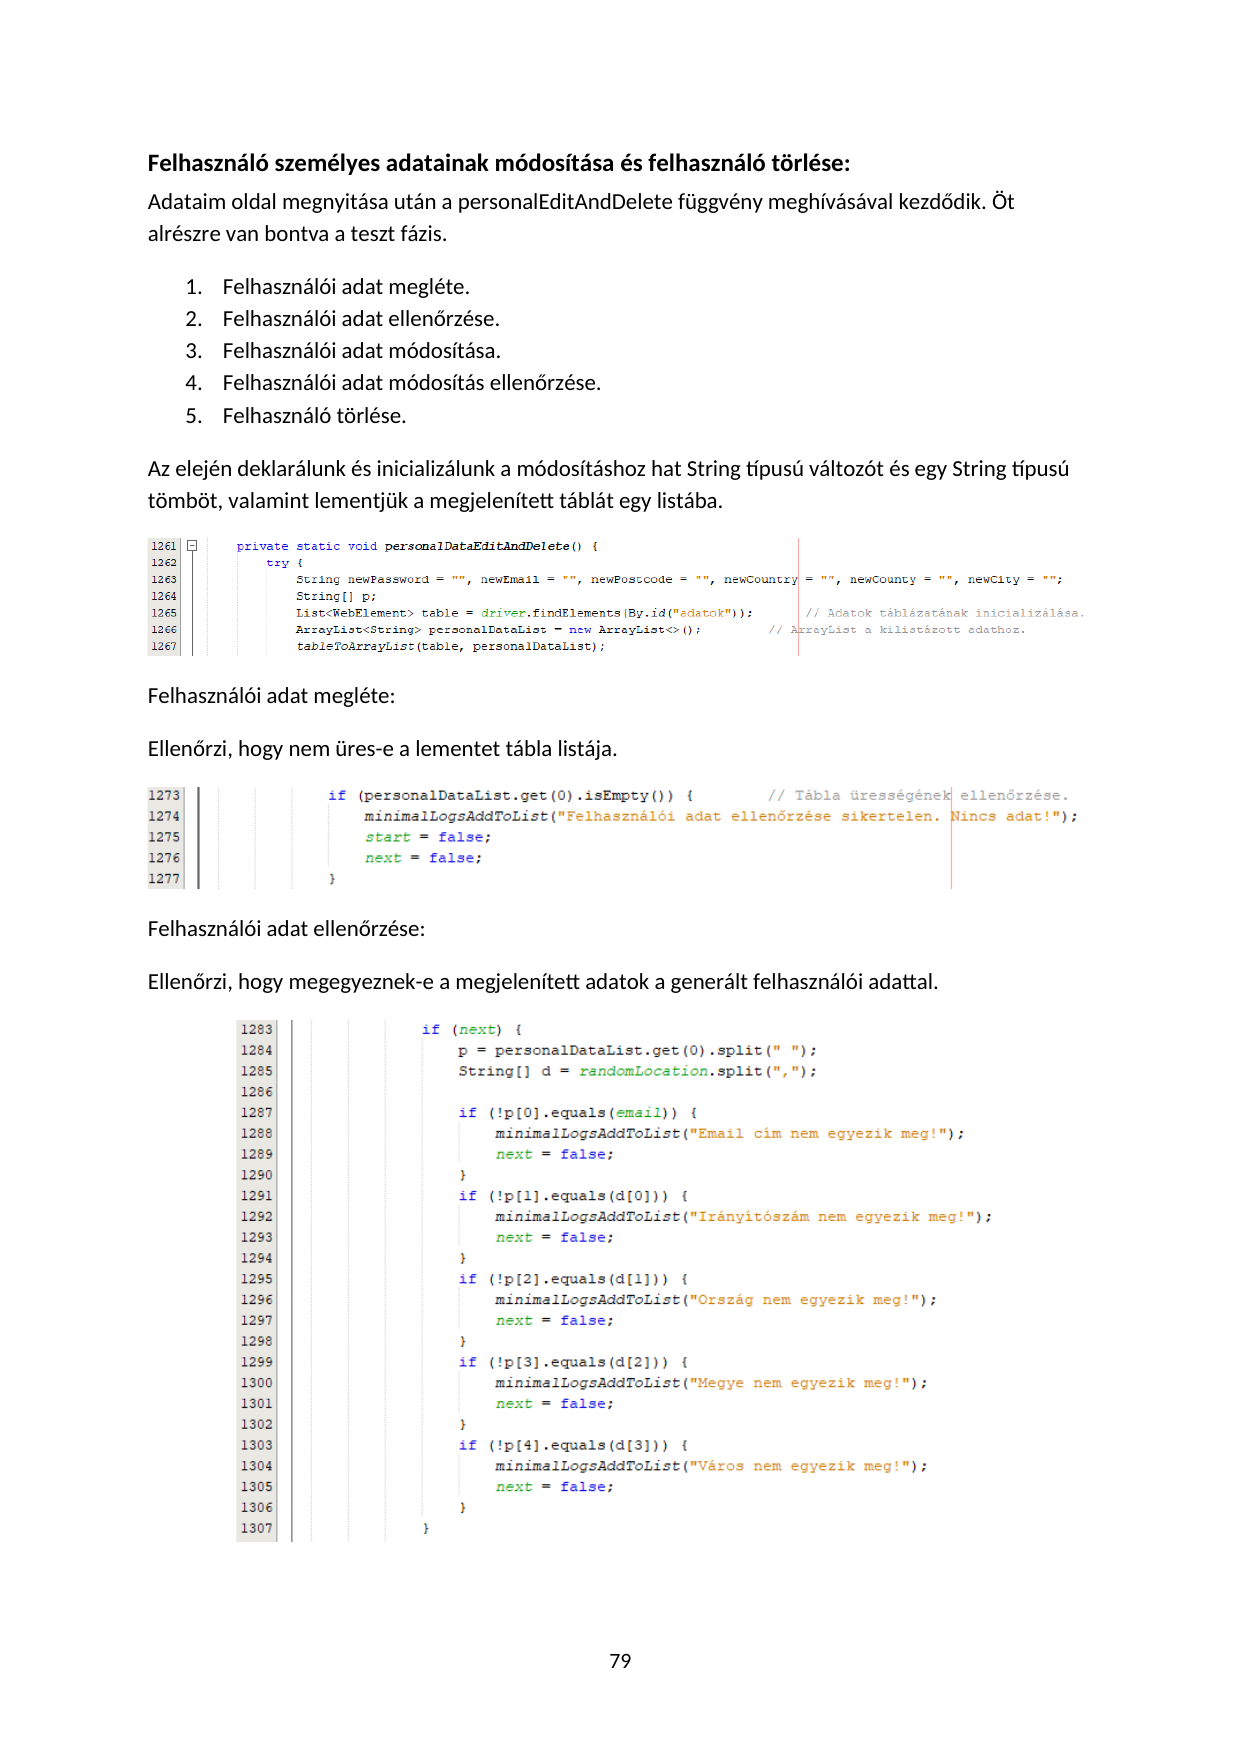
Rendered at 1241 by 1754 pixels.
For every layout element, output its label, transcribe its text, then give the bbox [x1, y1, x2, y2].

picture [147, 787, 1093, 889]
text Felhasználói adat megléte: [148, 681, 1093, 709]
picture [147, 538, 1093, 656]
text Az elején deklarálunk és inicializálunk a módosításhoz hat String típusú változót és egy String típusú tömböt, valamint lementjük a megjelenített táblát egy listába. [148, 454, 1093, 514]
list Felhasználó törlése. [185, 401, 1093, 429]
text Adataim oldal megnyitása után a personalEditAndDelete függvény meghívásával kezdődik. Öt alrészre van bontva a teszt fázis. [148, 187, 1093, 247]
picture [236, 1020, 1004, 1542]
text Felhasználói adat ellenőrzése: [148, 914, 1093, 942]
subtitle Felhasználó személyes adatainak módosítása és felhasználó törlése: [148, 148, 1093, 178]
text Ellenőrzi, hogy megegyeznek-e a megjelenített adatok a generált felhasználói adattal. [148, 967, 1093, 995]
list Felhasználói adat megléte. [185, 272, 1093, 300]
list Felhasználói adat módosítás ellenőrzése. [185, 368, 1093, 397]
text Ellenőrzi, hogy nem üres-e a lementet tábla listája. [148, 734, 1093, 762]
list Felhasználói adat módosítása. [185, 336, 1093, 364]
list Felhasználói adat ellenőrzése. [185, 304, 1093, 332]
